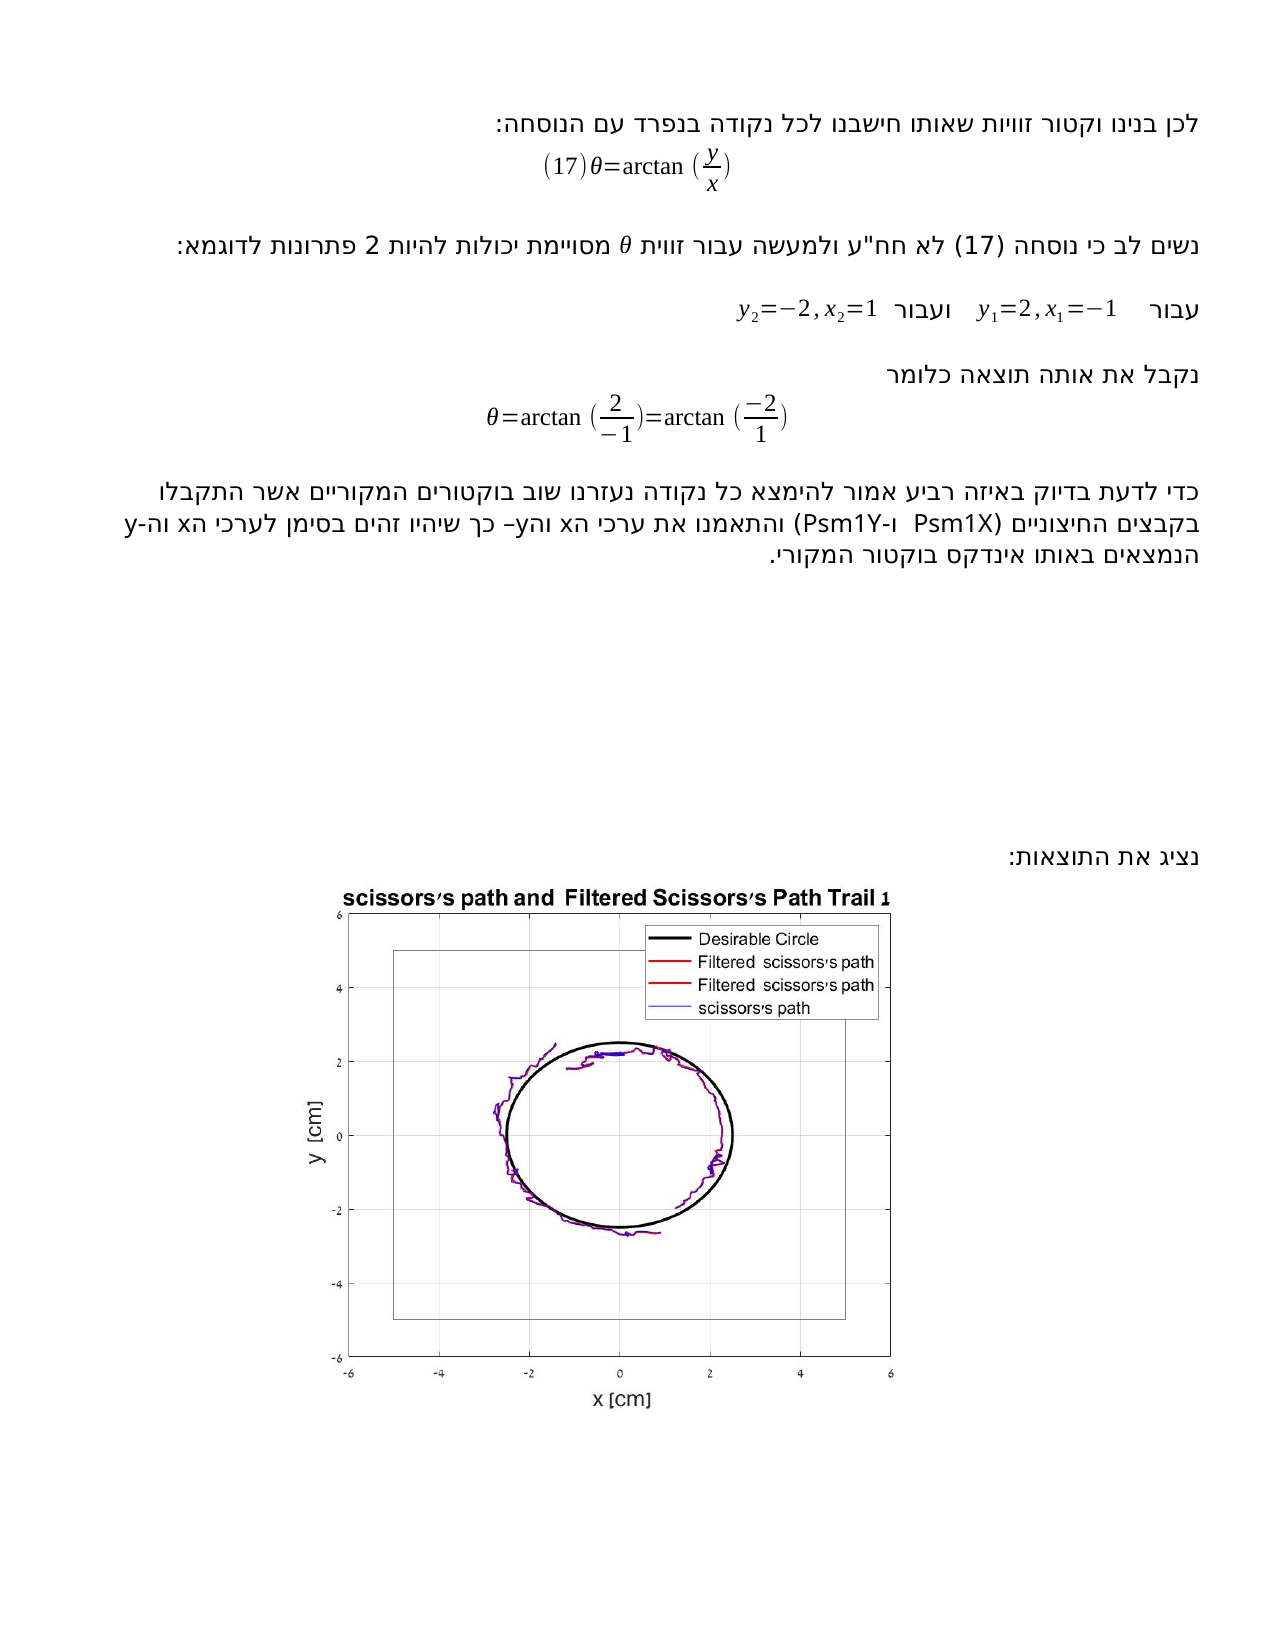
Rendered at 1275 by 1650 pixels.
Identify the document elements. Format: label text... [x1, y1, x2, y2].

picture [257, 872, 957, 1416]
text נציג את התוצאות: [75, 842, 1200, 871]
text נקבל את אותה תוצאה כלומר [75, 360, 1200, 389]
text נשים לב כי נוסחה (17) לא חח"ע ולמעשה עבור זווית מסויימת יכולות להיות 2 פתרונות לדוגמא: [75, 231, 1200, 260]
text כדי לדעת בדיוק באיזה רביע אמור להימצא כל נקודה נעזרנו שוב בוקטורים המקוריים אשר התקבלו בקבצים החיצוניים (Psm1X ו-Psm1Y) והתאמנו את ערכי הx והy– כך שיהיו זהים בסימן לערכי הx וה-y הנמצאים באותו אינדקס בוקטור המקורי. [75, 477, 1200, 569]
text עבור ועבור [75, 294, 1200, 326]
text לכן בנינו וקטור זוויות שאותו חישבנו לכל נקודה בנפרד עם הנוסחה: [75, 109, 1200, 138]
